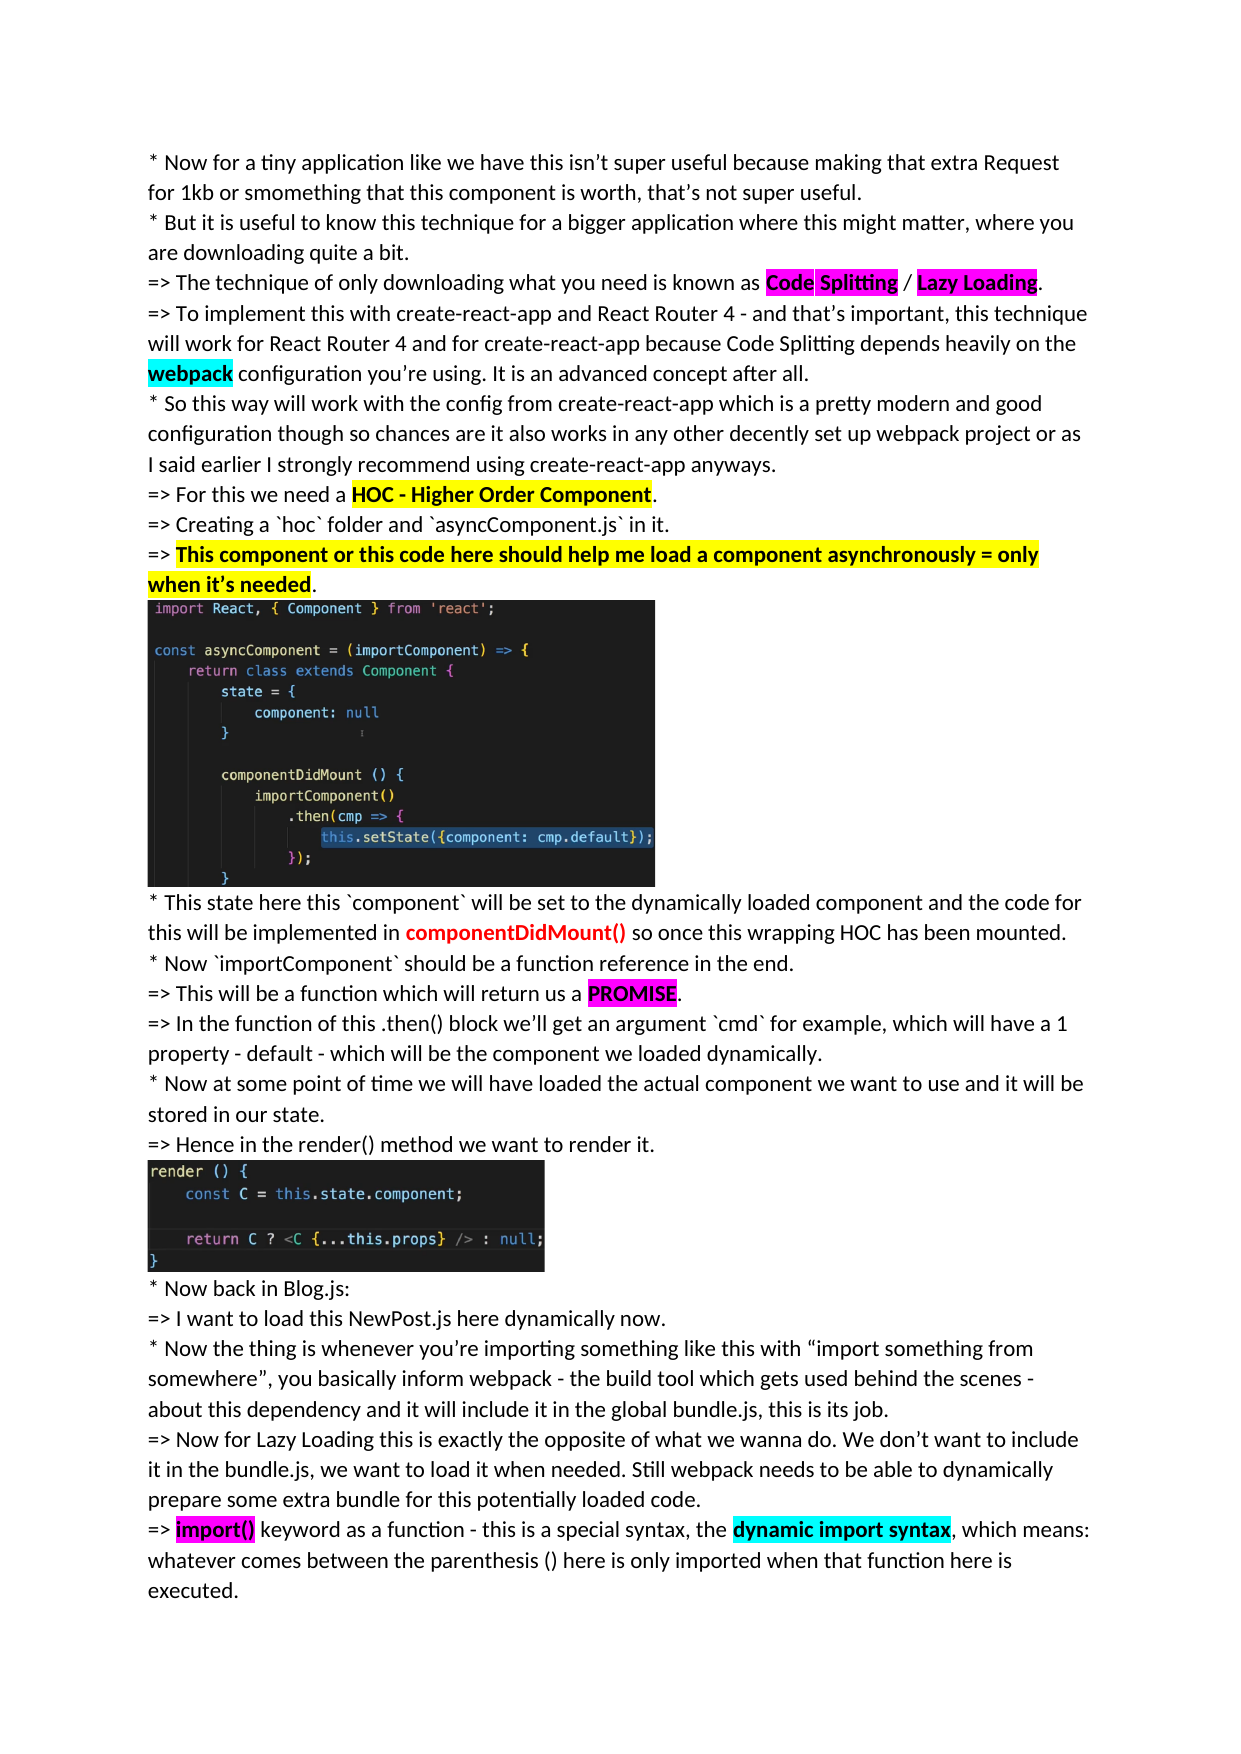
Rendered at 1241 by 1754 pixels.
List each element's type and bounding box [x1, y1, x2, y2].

text [148, 148, 1093, 1604]
picture [147, 600, 656, 887]
picture [147, 1160, 545, 1272]
